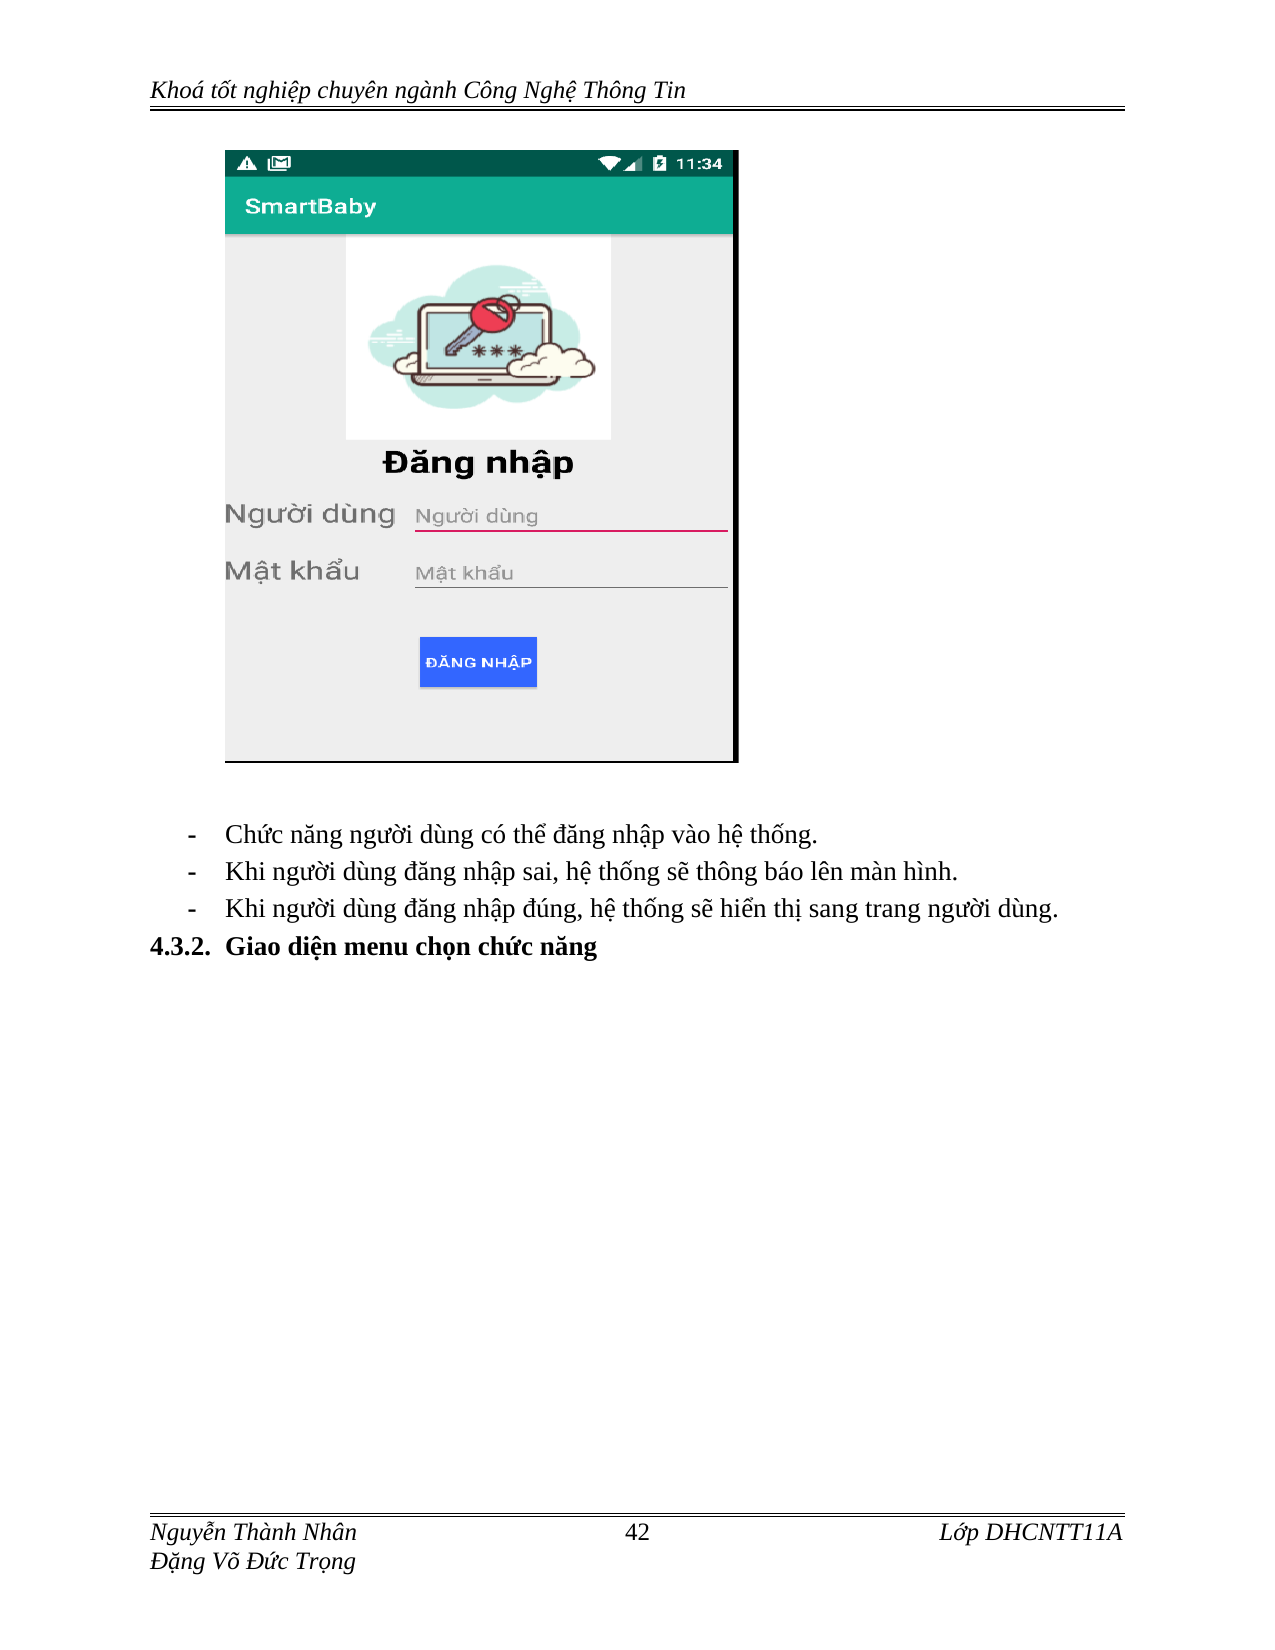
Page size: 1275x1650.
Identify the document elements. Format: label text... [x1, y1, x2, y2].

list Giao diện menu chọn chức năng [150, 930, 1125, 961]
list Chức năng người dùng có thể đăng nhập vào hệ thống. [187, 818, 1125, 849]
picture [225, 150, 739, 763]
list Khi người dùng đăng nhập sai, hệ thống sẽ thông báo lên màn hình. [187, 855, 1125, 886]
list Khi người dùng đăng nhập đúng, hệ thống sẽ hiển thị sang trang người dùng. [187, 893, 1125, 924]
